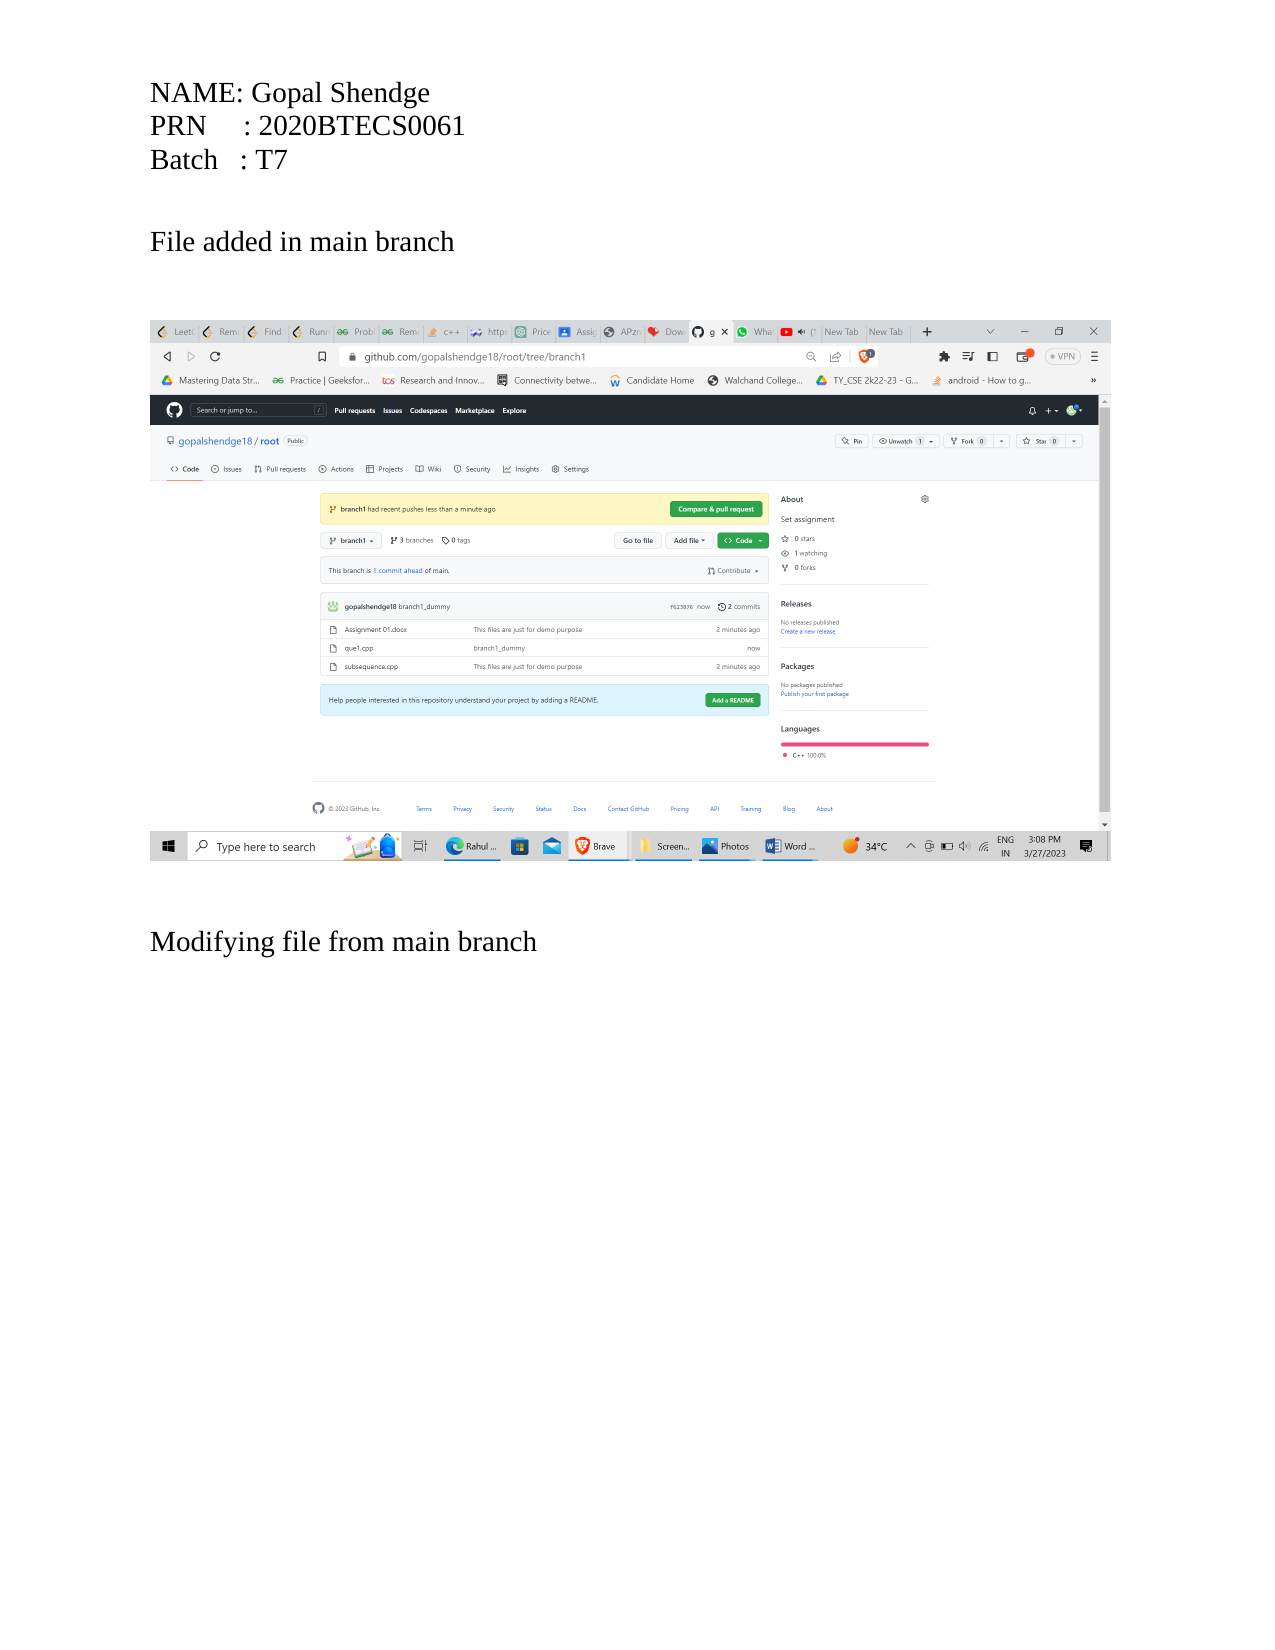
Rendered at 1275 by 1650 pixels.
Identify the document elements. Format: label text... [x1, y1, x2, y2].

picture [150, 320, 1111, 861]
text Modifying file from main branch [150, 924, 893, 957]
text File added in main branch [150, 224, 893, 257]
